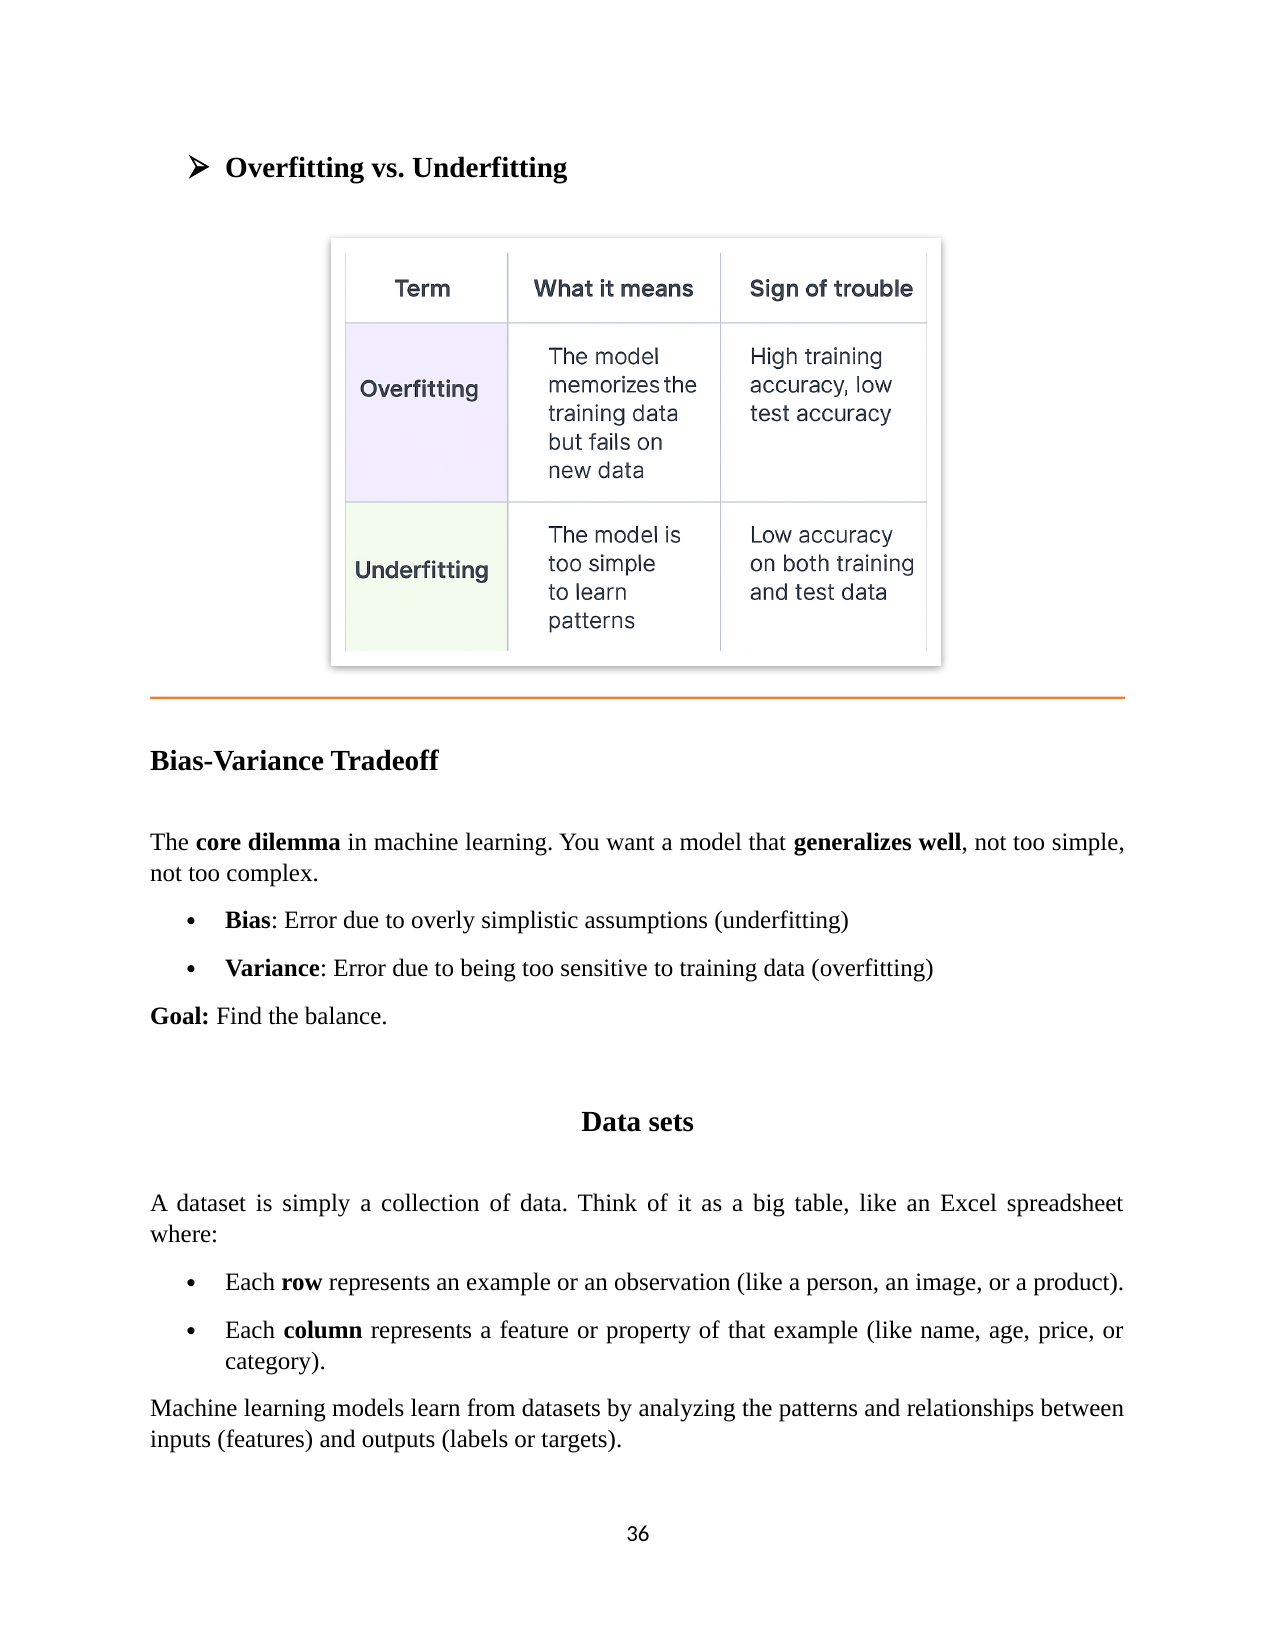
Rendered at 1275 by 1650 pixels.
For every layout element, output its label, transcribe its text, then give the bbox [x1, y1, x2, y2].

subtitle Bias-Variance Tradeoff [150, 743, 1125, 777]
list Bias: Error due to overly simplistic assumptions (underfitting) [187, 905, 1125, 934]
subtitle Overfitting vs. Underfitting [187, 150, 1125, 184]
text A dataset is simply a collection of data. Think of it as a big table, like an Excel spreadsheet where: [150, 1188, 1125, 1248]
subtitle Data sets [150, 1104, 1125, 1138]
list Each row represents an example or an observation (like a person, an image, or a product). [187, 1267, 1125, 1296]
text The core dilemma in machine learning. You want a model that generalizes well, not too simple, not too complex. [150, 827, 1125, 886]
list Variance: Error due to being too sensitive to training data (overfitting) [187, 953, 1125, 982]
picture [345, 253, 927, 651]
list Each column represents a feature or property of that example (like name, age, price, or category). [187, 1315, 1125, 1374]
text Machine learning models learn from datasets by analyzing the patterns and relationships between inputs (features) and outputs (labels or targets). [150, 1393, 1125, 1453]
text Goal: Find the balance. [150, 1001, 1125, 1029]
